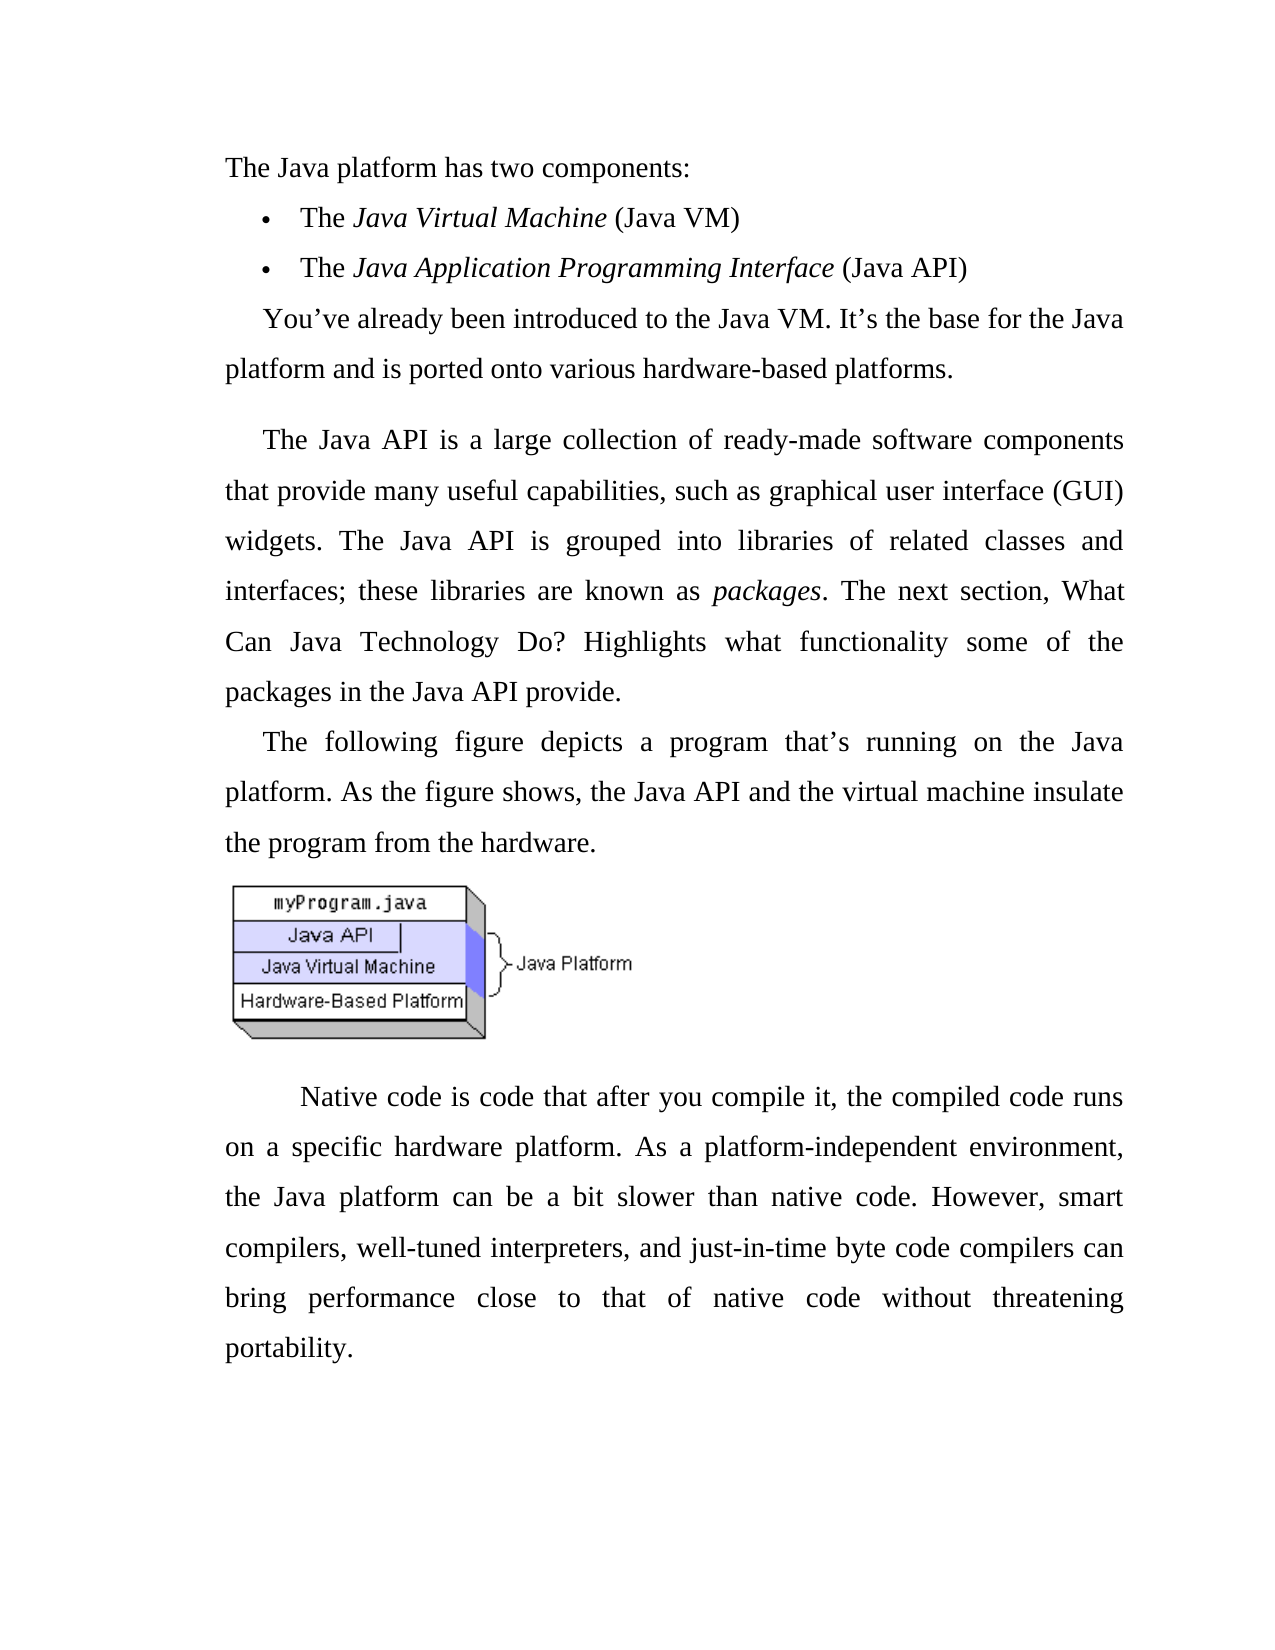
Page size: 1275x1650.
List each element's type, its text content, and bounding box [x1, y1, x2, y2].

text The Java API is a large collection of ready-made software components that provide many useful capabilities, such as graphical user interface (GUI) widgets. The Java API is grouped into libraries of related classes and interfaces; these libraries are known as packages. The next section, What Can Java Technology Do? Highlights what functionality some of the packages in the Java API provide. [225, 422, 1125, 707]
list The Java Virtual Machine (Java VM) [262, 200, 1125, 234]
picture [225, 875, 644, 1044]
text You’ve already been introduced to the Java VM. It’s the base for the Java platform and is ported onto various hardware-based platforms. [225, 301, 1125, 385]
text The Java platform has two components: [225, 150, 1125, 183]
list The Java Application Programming Interface (Java API) [262, 251, 1125, 284]
text Native code is code that after you compile it, the compiled code runs on a specific hardware platform. As a platform-independent environment, the Java platform can be a bit slower than native code. However, smart compilers, well-tuned interpreters, and just-in-time byte code compilers can bring performance close to that of native code without threatening portability. [225, 1079, 1125, 1364]
text The following figure depicts a program that’s running on the Java platform. As the figure shows, the Java API and the virtual machine insulate the program from the hardware. [225, 724, 1125, 858]
